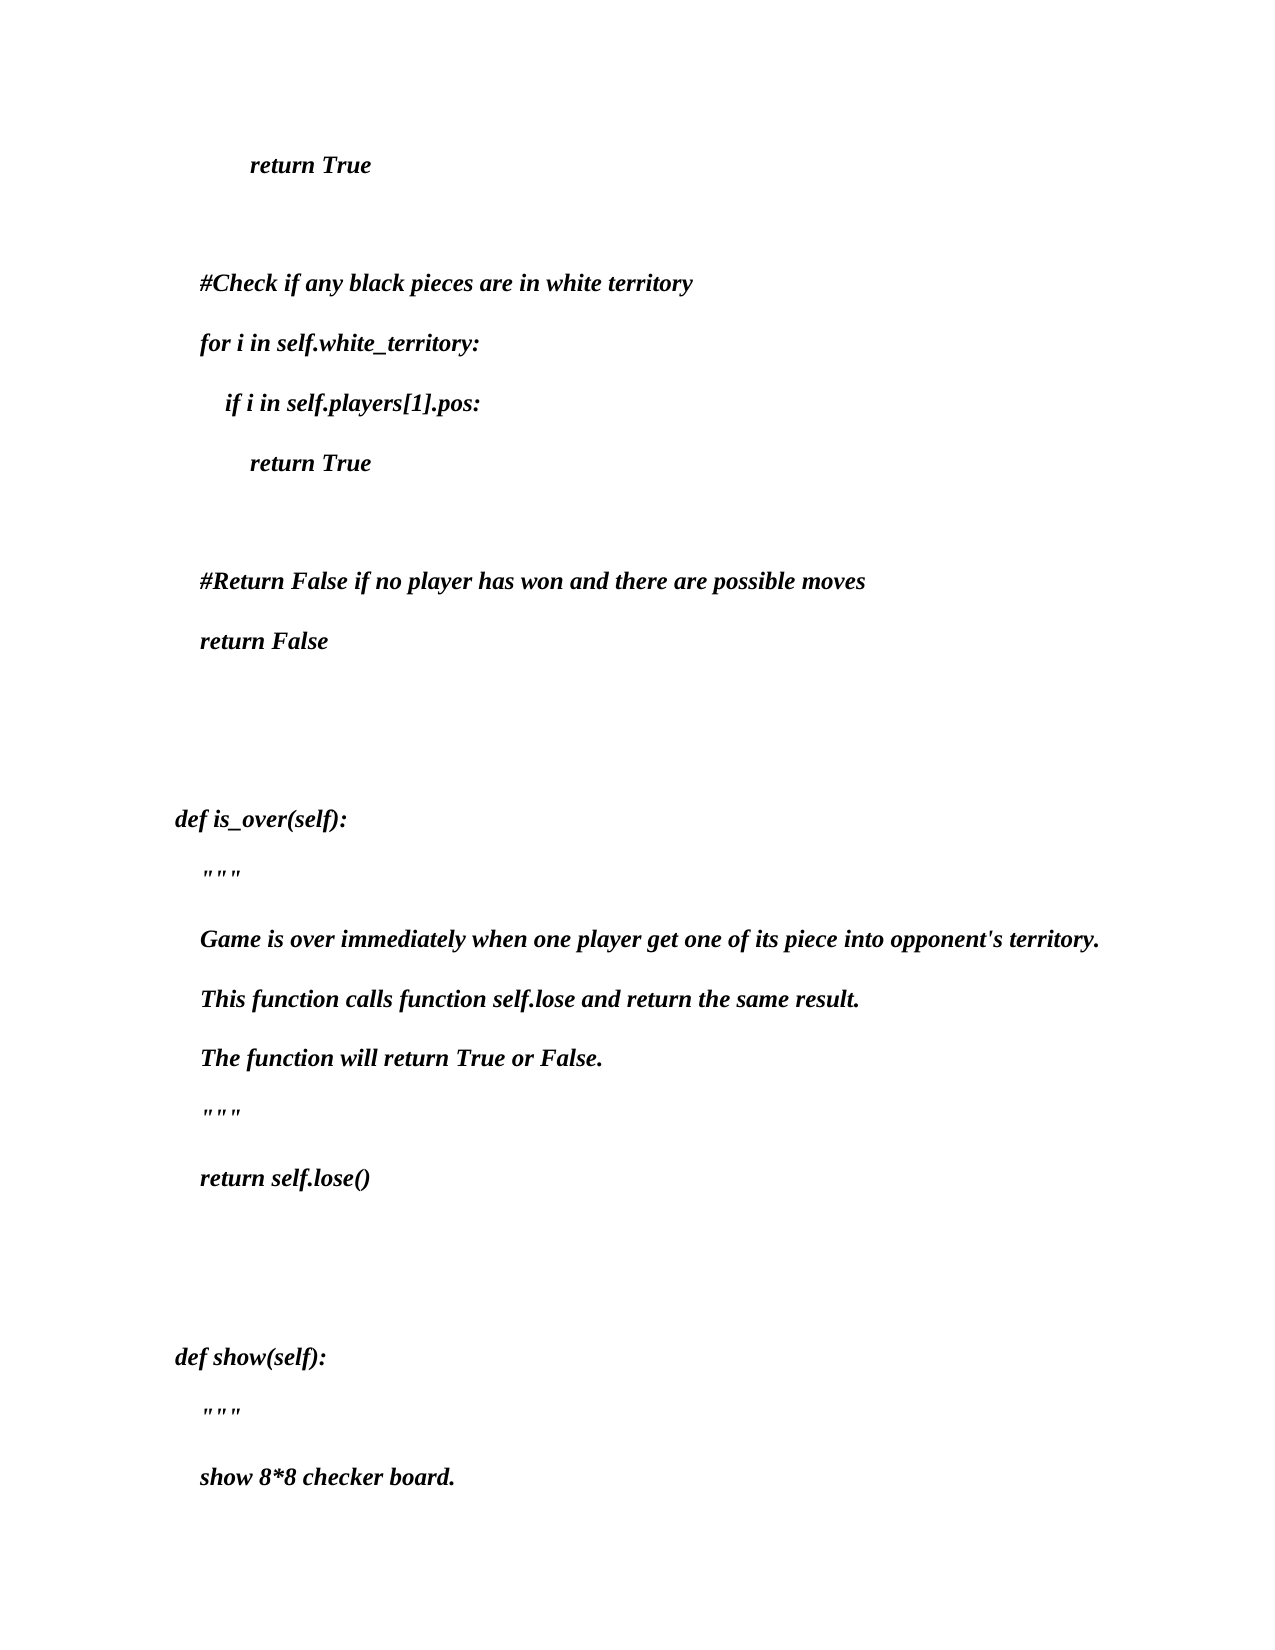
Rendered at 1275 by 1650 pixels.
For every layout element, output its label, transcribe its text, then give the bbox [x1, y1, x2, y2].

text return True [150, 150, 1125, 179]
text for i in self.white_territory: [150, 328, 1125, 357]
text """ [150, 1103, 1125, 1132]
text return False [150, 626, 1125, 655]
text """ [150, 1402, 1125, 1431]
text Game is over immediately when one player get one of its piece into opponent's territory. [150, 924, 1125, 953]
text #Return False if no player has won and there are possible moves [150, 566, 1125, 595]
text show 8*8 checker board. [150, 1462, 1125, 1491]
text def show(self): [150, 1342, 1125, 1371]
text def is_over(self): [150, 804, 1125, 833]
text The function will return True or False. [150, 1043, 1125, 1072]
text """ [150, 864, 1125, 893]
text if i in self.players[1].pos: [150, 388, 1125, 417]
text return self.lose() [150, 1163, 1125, 1192]
text return True [150, 448, 1125, 477]
text #Check if any black pieces are in white territory [150, 268, 1125, 297]
text This function calls function self.lose and return the same result. [150, 984, 1125, 1012]
